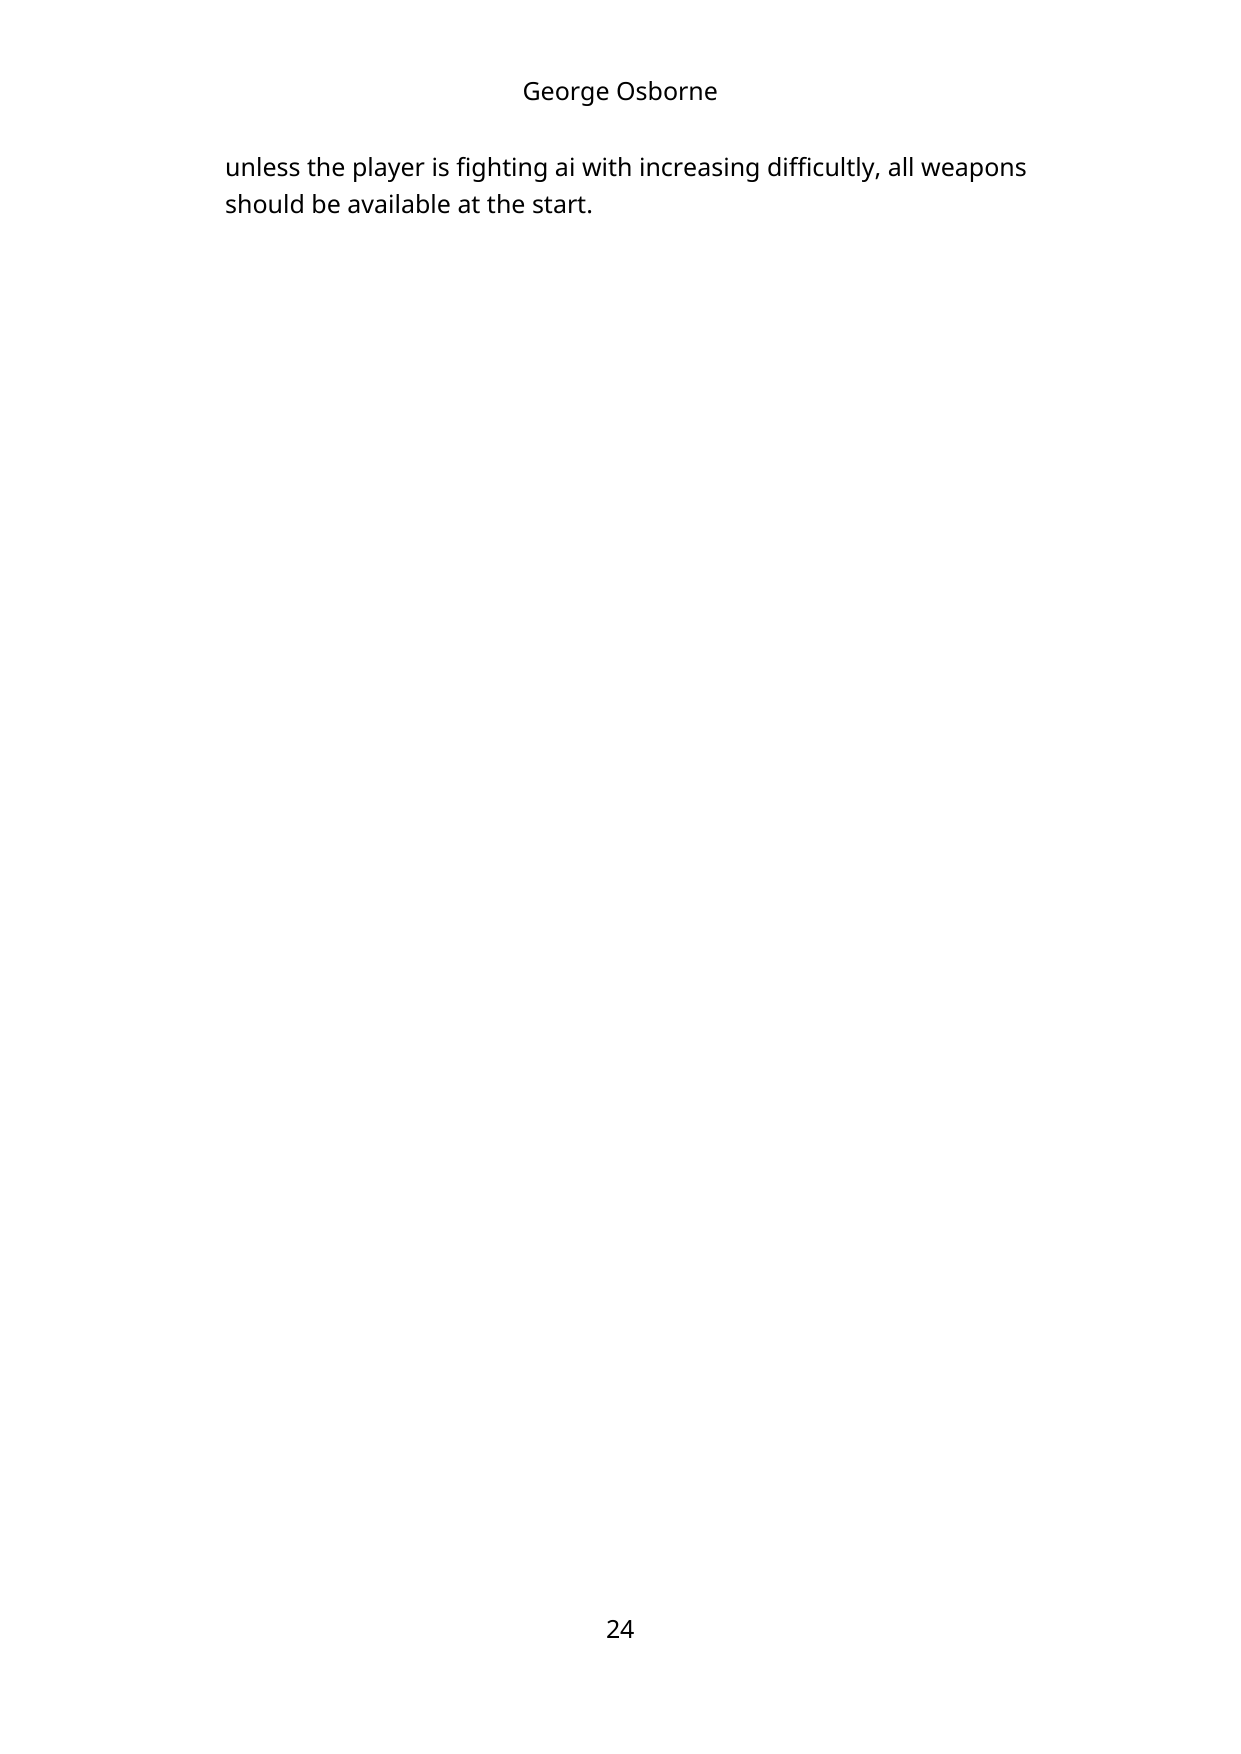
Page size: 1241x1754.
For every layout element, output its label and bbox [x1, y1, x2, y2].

list [187, 150, 1090, 221]
